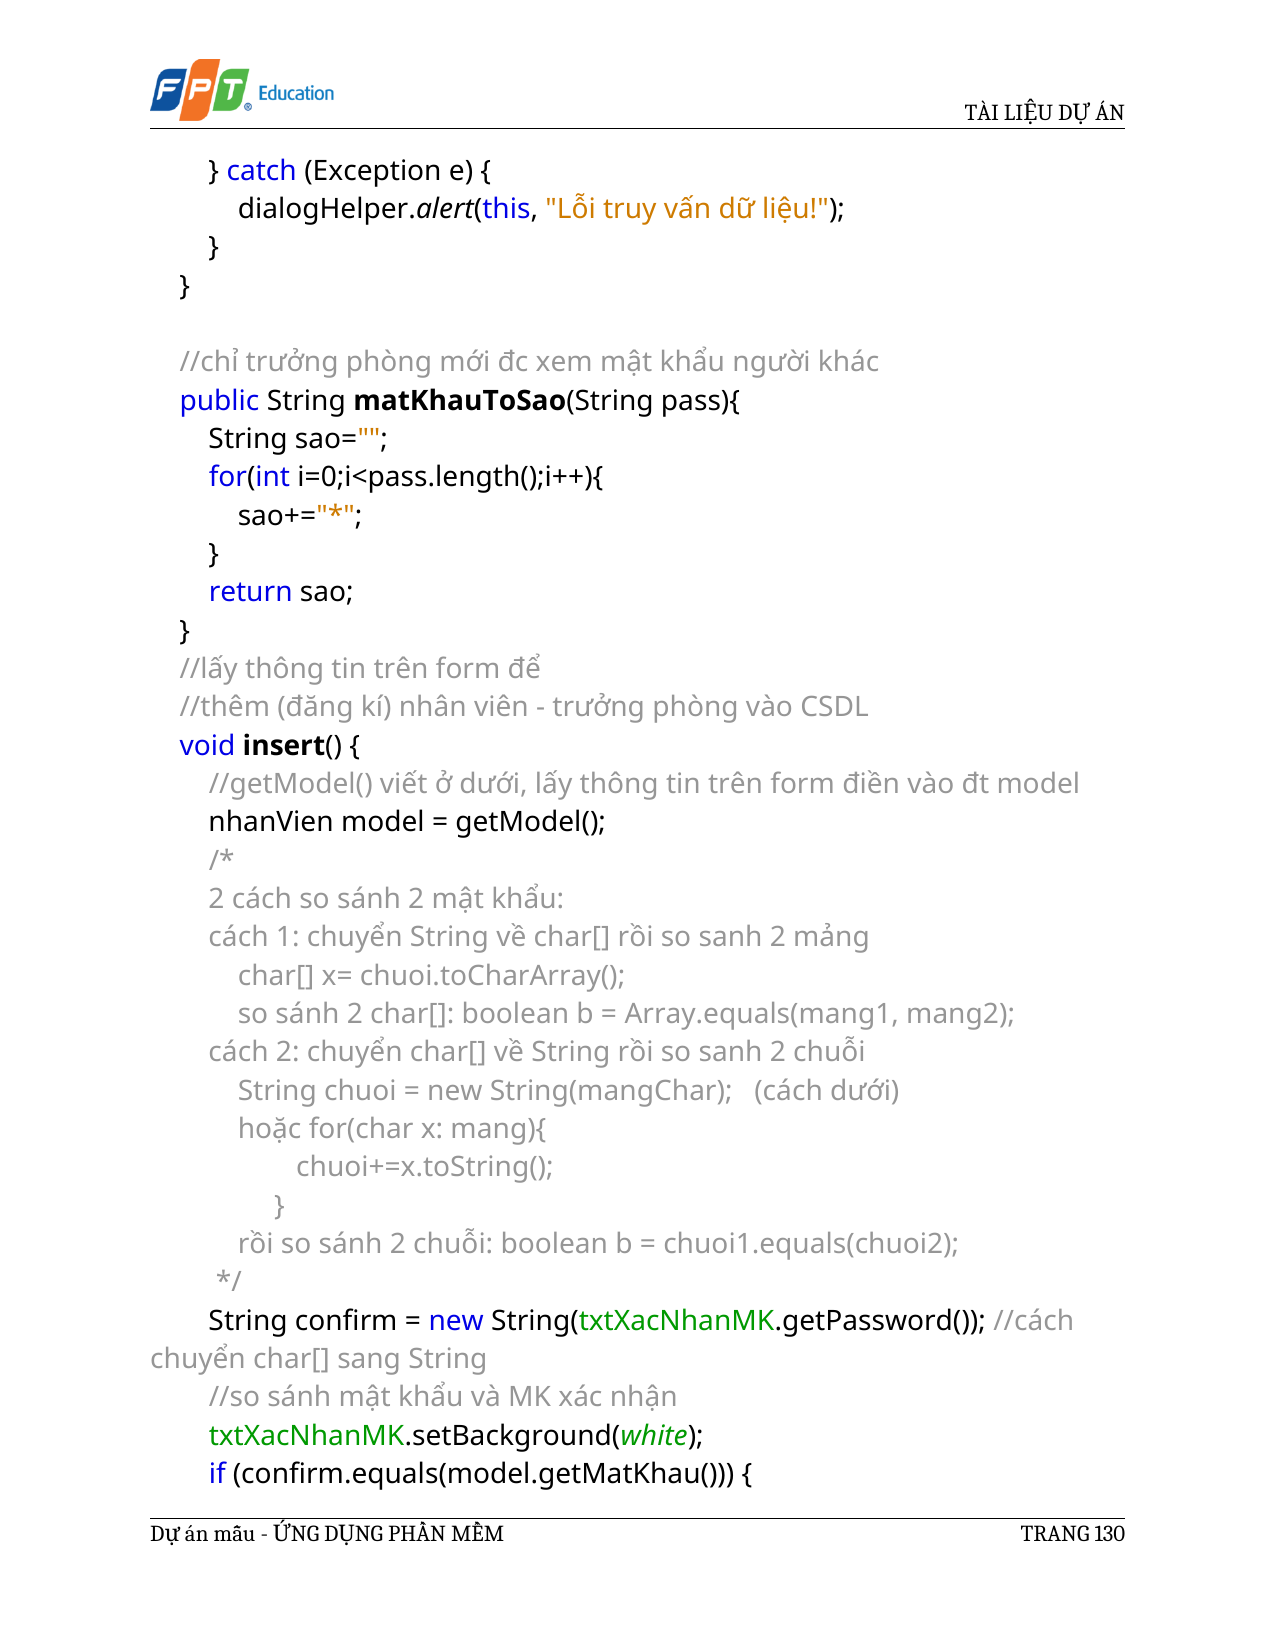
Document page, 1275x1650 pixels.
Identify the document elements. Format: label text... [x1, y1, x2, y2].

text chuoi+=x.toString(); [150, 1147, 1125, 1185]
text } [150, 265, 1125, 303]
text //so sánh mật khẩu và MK xác nhận [150, 1377, 1125, 1415]
text dialogHelper.alert(this, "Lỗi truy vấn dữ liệu!"); [150, 188, 1125, 227]
text txtXacNhanMK.setBackground(white); [150, 1415, 1125, 1453]
text */ [150, 1262, 1125, 1300]
text char[] x= chuoi.toCharArray(); [150, 955, 1125, 993]
text } [150, 610, 1125, 648]
text so sánh 2 char[]: boolean b = Array.equals(mang1, mang2); [150, 993, 1125, 1032]
text String sao=""; [150, 418, 1125, 457]
text } catch (Exception e) { [150, 150, 1125, 188]
text //thêm (đăng kí) nhân viên - trưởng phòng vào CSDL [150, 687, 1125, 725]
text if (confirm.equals(model.getMatKhau())) { [150, 1453, 1125, 1492]
text rồi so sánh 2 chuỗi: boolean b = chuoi1.equals(chuoi2); [150, 1223, 1125, 1262]
text String chuoi = new String(mangChar); (cách dưới) [150, 1070, 1125, 1108]
text hoặc for(char x: mang){ [150, 1108, 1125, 1147]
text sao+="*"; [150, 495, 1125, 533]
text cách 2: chuyển char[] về String rồi so sanh 2 chuỗi [150, 1032, 1125, 1070]
text for(int i=0;i<pass.length();i++){ [150, 457, 1125, 495]
text } [150, 1185, 1125, 1223]
text 2 cách so sánh 2 mật khẩu: [150, 878, 1125, 917]
text return sao; [150, 572, 1125, 610]
text String confirm = new String(txtXacNhanMK.getPassword()); //cách chuyển char[] sang String [150, 1300, 1125, 1377]
text void insert() { [150, 725, 1125, 763]
text //getModel() viết ở dưới, lấy thông tin trên form điền vào đt model [150, 763, 1125, 802]
text } [150, 533, 1125, 572]
text //lấy thông tin trên form để [150, 648, 1125, 687]
text public String matKhauToSao(String pass){ [150, 380, 1125, 418]
picture [150, 59, 336, 121]
text //chỉ trưởng phòng mới đc xem mật khẩu người khác [150, 342, 1125, 380]
text } [150, 227, 1125, 265]
text /* [150, 840, 1125, 878]
text cách 1: chuyển String về char[] rồi so sanh 2 mảng [150, 917, 1125, 955]
text nhanVien model = getModel(); [150, 802, 1125, 840]
